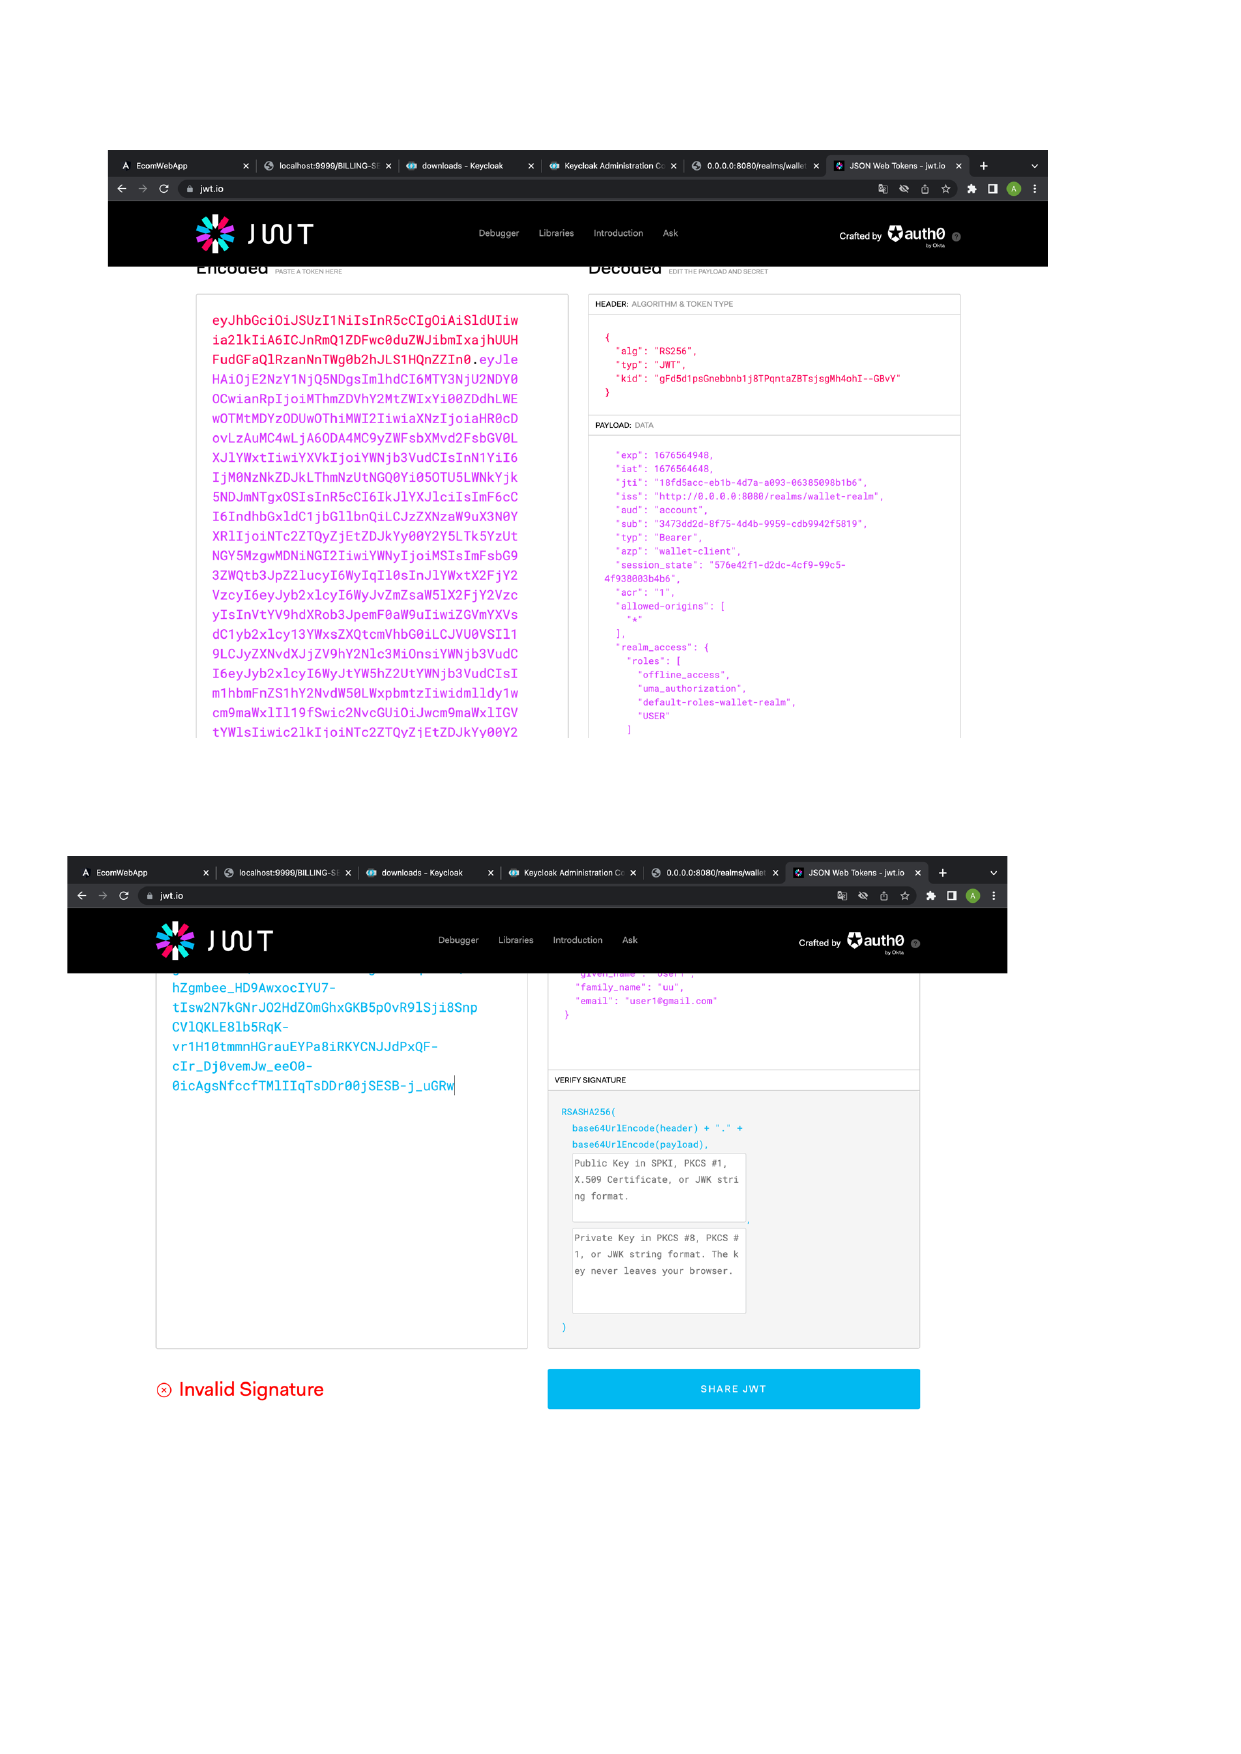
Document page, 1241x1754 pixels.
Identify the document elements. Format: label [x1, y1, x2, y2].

picture [67, 856, 1008, 1444]
picture [107, 150, 1048, 738]
